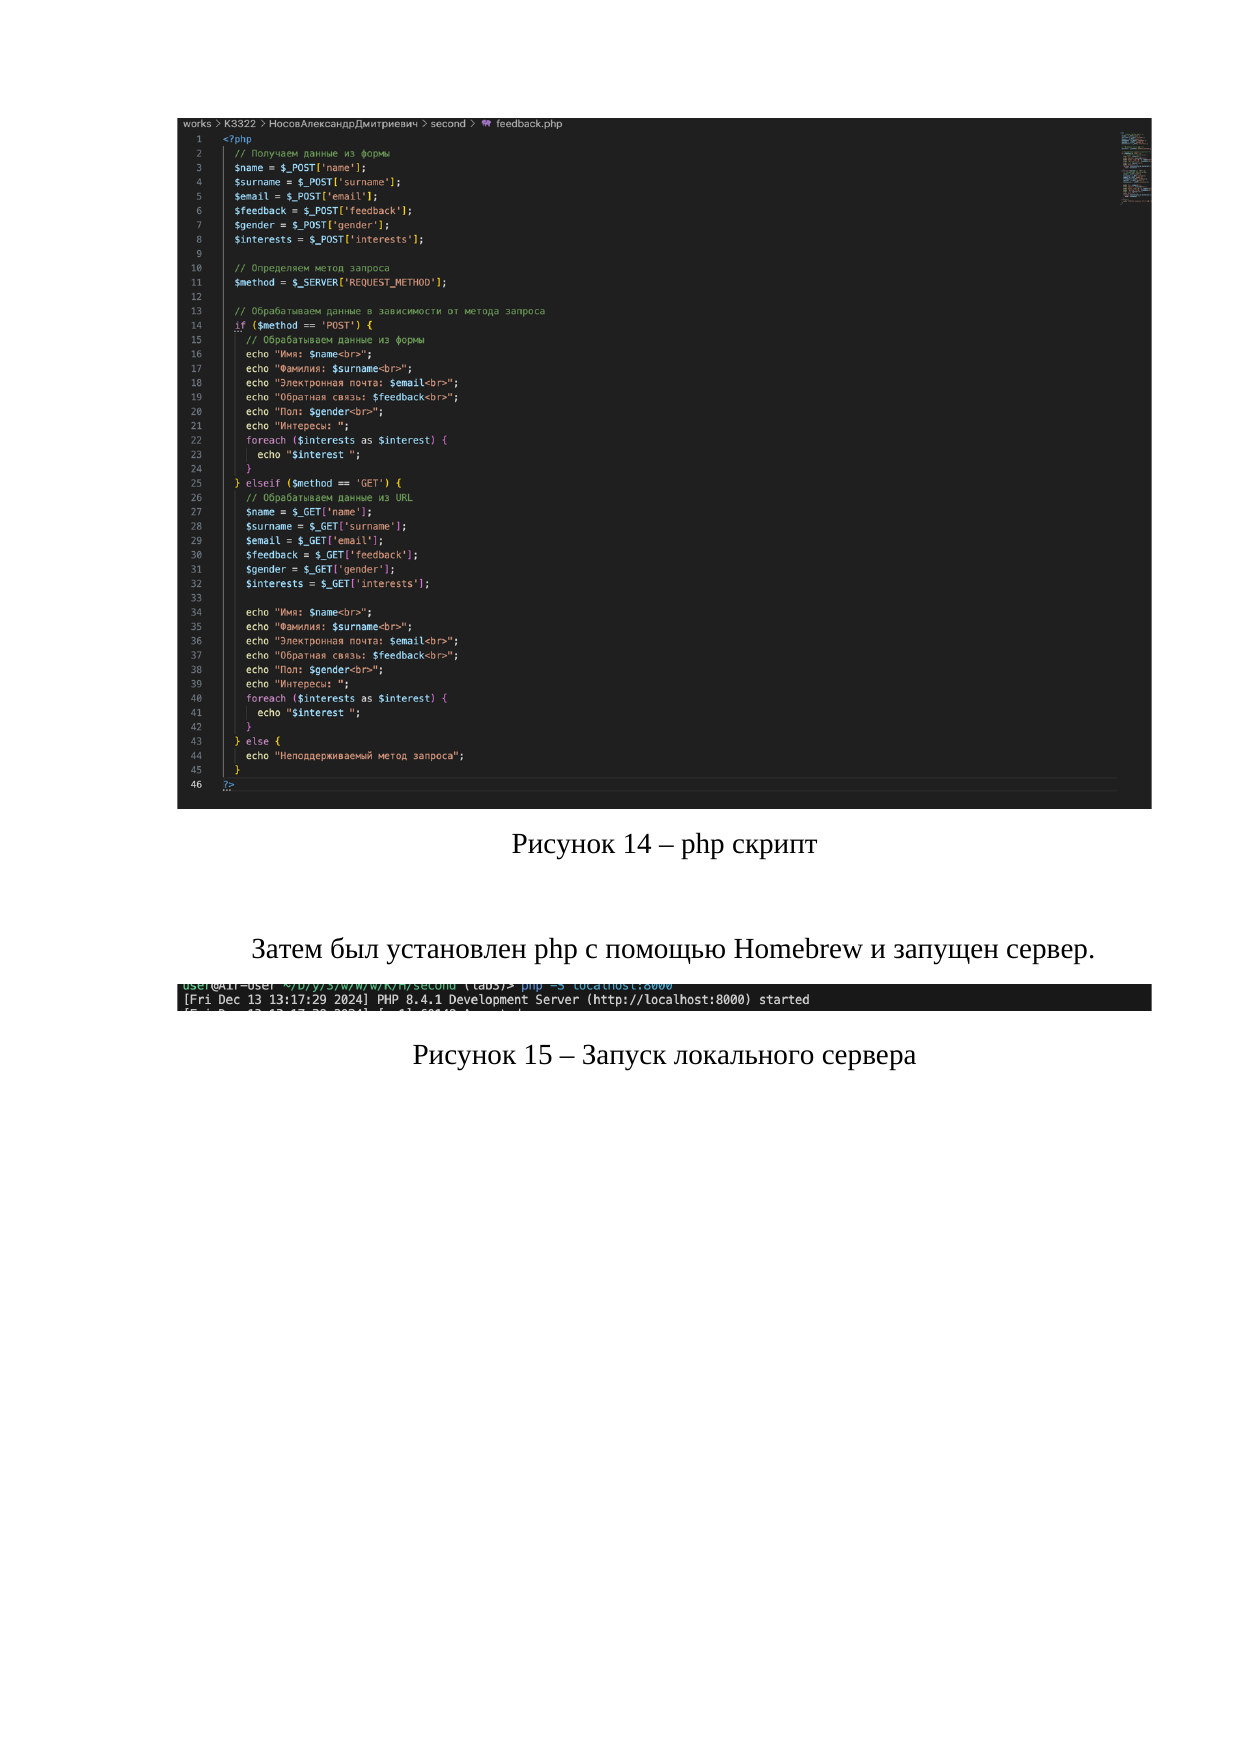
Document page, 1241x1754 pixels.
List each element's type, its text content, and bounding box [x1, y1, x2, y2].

picture [177, 118, 1152, 809]
text Рисунок 14 – php скрипт [177, 826, 1152, 859]
picture [177, 984, 1152, 1011]
text Рисунок 15 – Запуск локального сервера [177, 1037, 1152, 1071]
text Затем был установлен php с помощью Homebrew и запущен сервер. [177, 931, 1152, 965]
